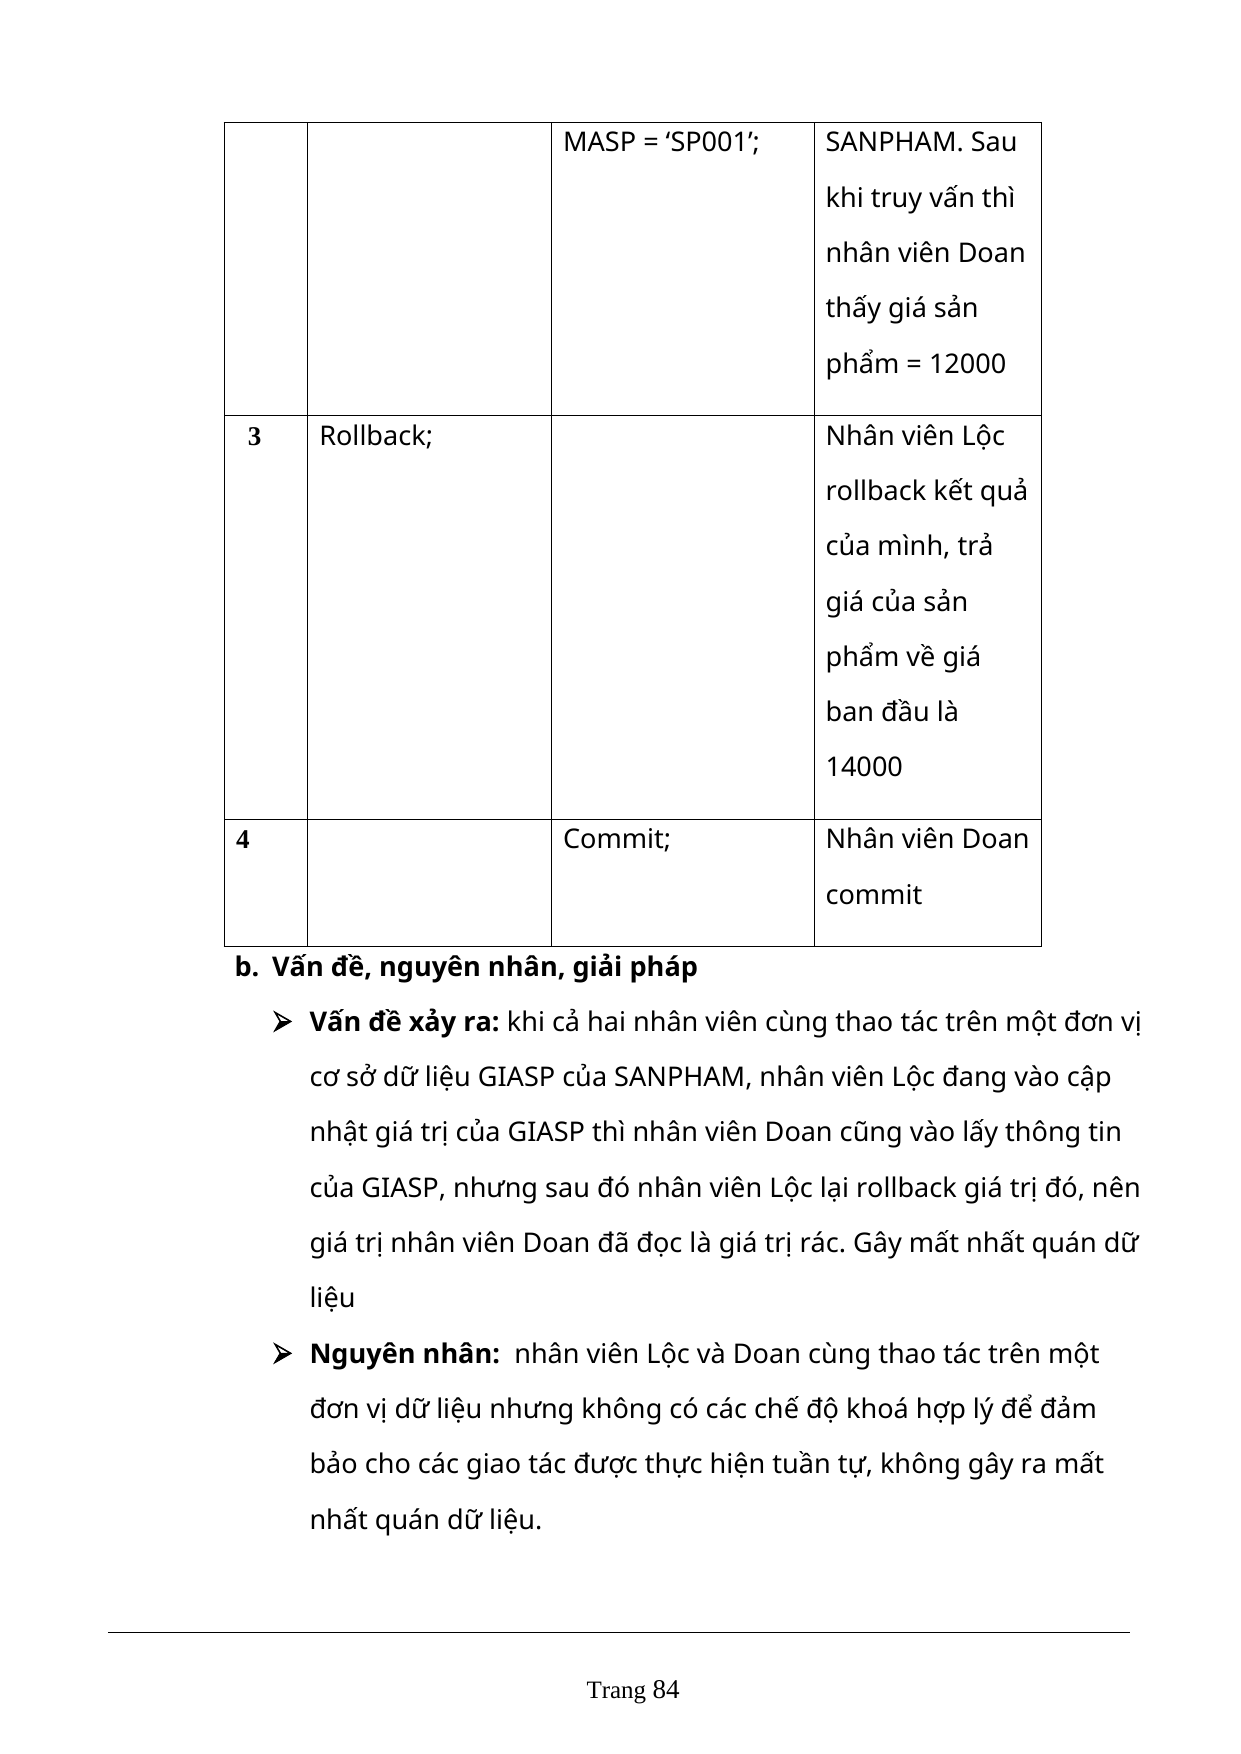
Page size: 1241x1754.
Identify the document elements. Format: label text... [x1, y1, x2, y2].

table_cell [308, 123, 551, 415]
table_cell [225, 123, 307, 415]
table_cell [815, 123, 1041, 415]
table_cell [308, 820, 551, 946]
table_cell [225, 416, 307, 819]
table_cell Rollback; [308, 416, 551, 819]
list Nguyên nhân: nhân viên Lộc và Doan cùng thao tác trên một đơn vị dữ liệu nhưng không có các chế độ khoá hợp lý để đảm bảo cho các giao tác được thực hiện tuần tự, không gây ra mất nhất quán dữ liệu. [272, 1334, 1144, 1537]
table_cell [225, 820, 307, 946]
table_cell Nhân viên Lộc rollback kết quả của mình, trả giá của sản phẩm về giá ban đầu là 14000 [815, 416, 1041, 819]
list Vấn đề xảy ra: khi cả hai nhân viên cùng thao tác trên một đơn vị cơ sở dữ liệu GIASP của SANPHAM, nhân viên Lộc đang vào cập nhật giá trị của GIASP thì nhân viên Doan cũng vào lấy thông tin của GIASP, nhưng sau đó nhân viên Lộc lại rollback giá trị đó, nên giá trị nhân viên Doan đã đọc là giá trị rác. Gây mất nhất quán dữ liệu [272, 1002, 1144, 1316]
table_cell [552, 123, 814, 415]
list Vấn đề, nguyên nhân, giải pháp [234, 947, 1144, 984]
table_cell [552, 416, 814, 819]
table_cell Commit; [552, 820, 814, 946]
table_cell Nhân viên Doan commit [815, 820, 1041, 946]
